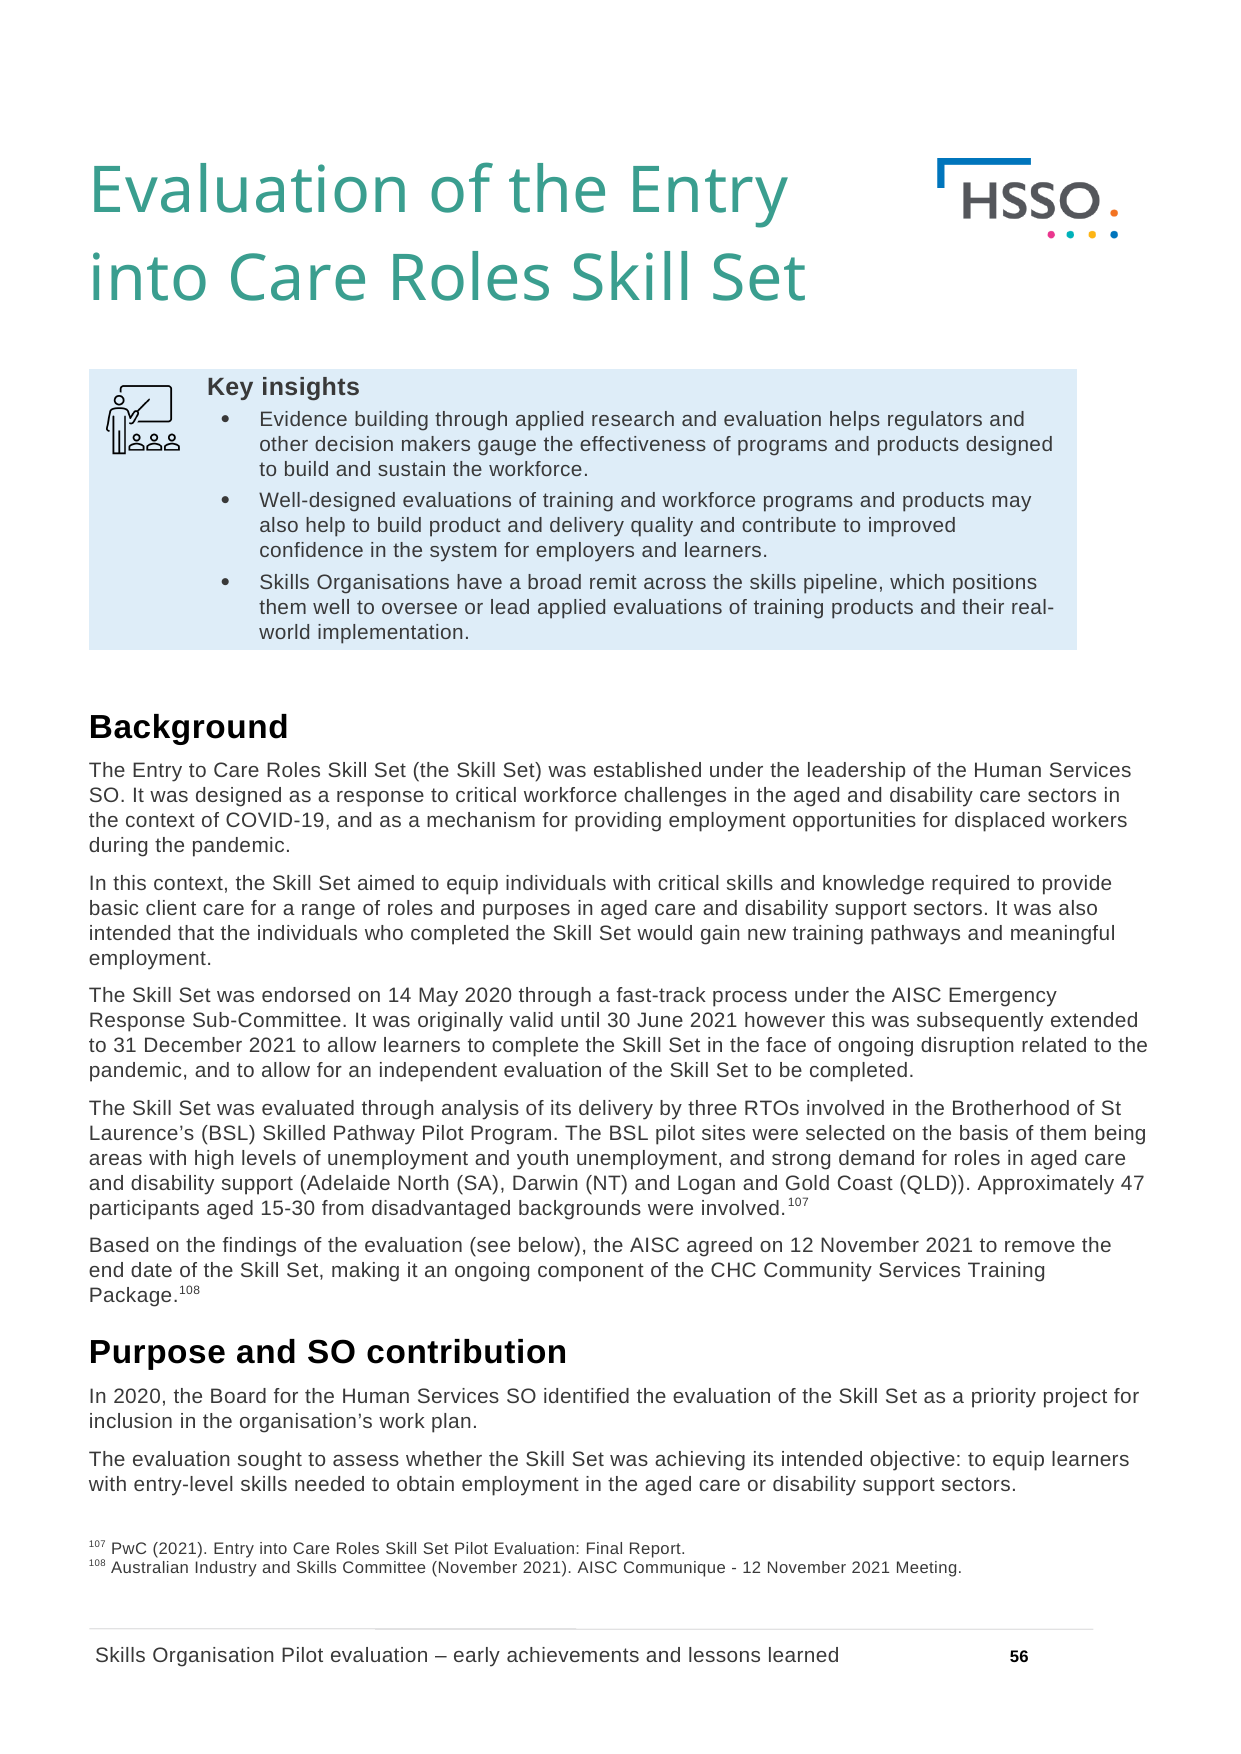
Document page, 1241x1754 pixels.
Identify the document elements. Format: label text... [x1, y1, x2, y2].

text The Entry to Care Roles Skill Set (the Skill Set) was established under the leadership of the Human Services SO. It was designed as a response to critical workforce challenges in the aged and disability care sectors in the context of COVID-19, and as a mechanism for providing employment opportunities for displaced workers during the pandemic. [89, 758, 1152, 858]
text Based on the findings of the evaluation (see below), the AISC agreed on 12 November 2021 to remove the end date of the Skill Set, making it an ongoing component of the CHC Community Services Training Package. [89, 1233, 1152, 1308]
text In 2020, the Board for the Human Services SO identified the evaluation of the Skill Set as a priority project for inclusion in the organisation’s work plan. [89, 1383, 1152, 1433]
table_header [89, 369, 196, 650]
text The Skill Set was evaluated through analysis of its delivery by three RTOs involved in the Brotherhood of St Laurence’s (BSL) Skilled Pathway Pilot Program. The BSL pilot sites were selected on the basis of them being areas with high levels of unemployment and youth unemployment, and strong demand for roles in aged care and disability support (Adelaide North (SA), Darwin (NT) and Logan and Gold Coast (QLD)). Approximately 47 participants aged 15-30 from disadvantaged backgrounds were involved. [89, 1095, 1152, 1220]
subtitle Purpose and SO contribution [89, 1333, 1152, 1371]
text The Skill Set was endorsed on 14 May 2020 through a fast-track process under the AISC Emergency Response Sub-Committee. It was originally valid until 30 June 2021 however this was subsequently extended to 31 December 2021 to allow learners to complete the Skill Set in the face of ongoing disruption related to the pandemic, and to allow for an independent evaluation of the Skill Set to be completed. [89, 983, 1152, 1083]
table_header Key insights Evidence building through applied research and evaluation helps regulators and other decision makers gauge the effectiveness of programs and products designed to build and sustain the workforce. Well-designed evaluations of training and workforce programs and products may also help to build product and delivery quality and contribute to improved confidence in the system for employers and learners. Skills Organisations have a broad remit across the skills pipeline, which positions them well to oversee or lead applied evaluations of training products and their real-world implementation. [196, 369, 1077, 650]
text The evaluation sought to assess whether the Skill Set was achieving its intended objective: to equip learners with entry-level skills needed to obtain employment in the aged care or disability support sectors. [89, 1446, 1152, 1496]
subtitle Evaluation of the Entry into Care Roles Skill Set [89, 143, 1152, 319]
picture [100, 377, 185, 462]
subtitle Background [89, 707, 1152, 745]
picture [931, 152, 1126, 247]
text In this context, the Skill Set aimed to equip individuals with critical skills and knowledge required to provide basic client care for a range of roles and purposes in aged care and disability support sectors. It was also intended that the individuals who completed the Skill Set would gain new training pathways and meaningful employment. [89, 870, 1152, 970]
